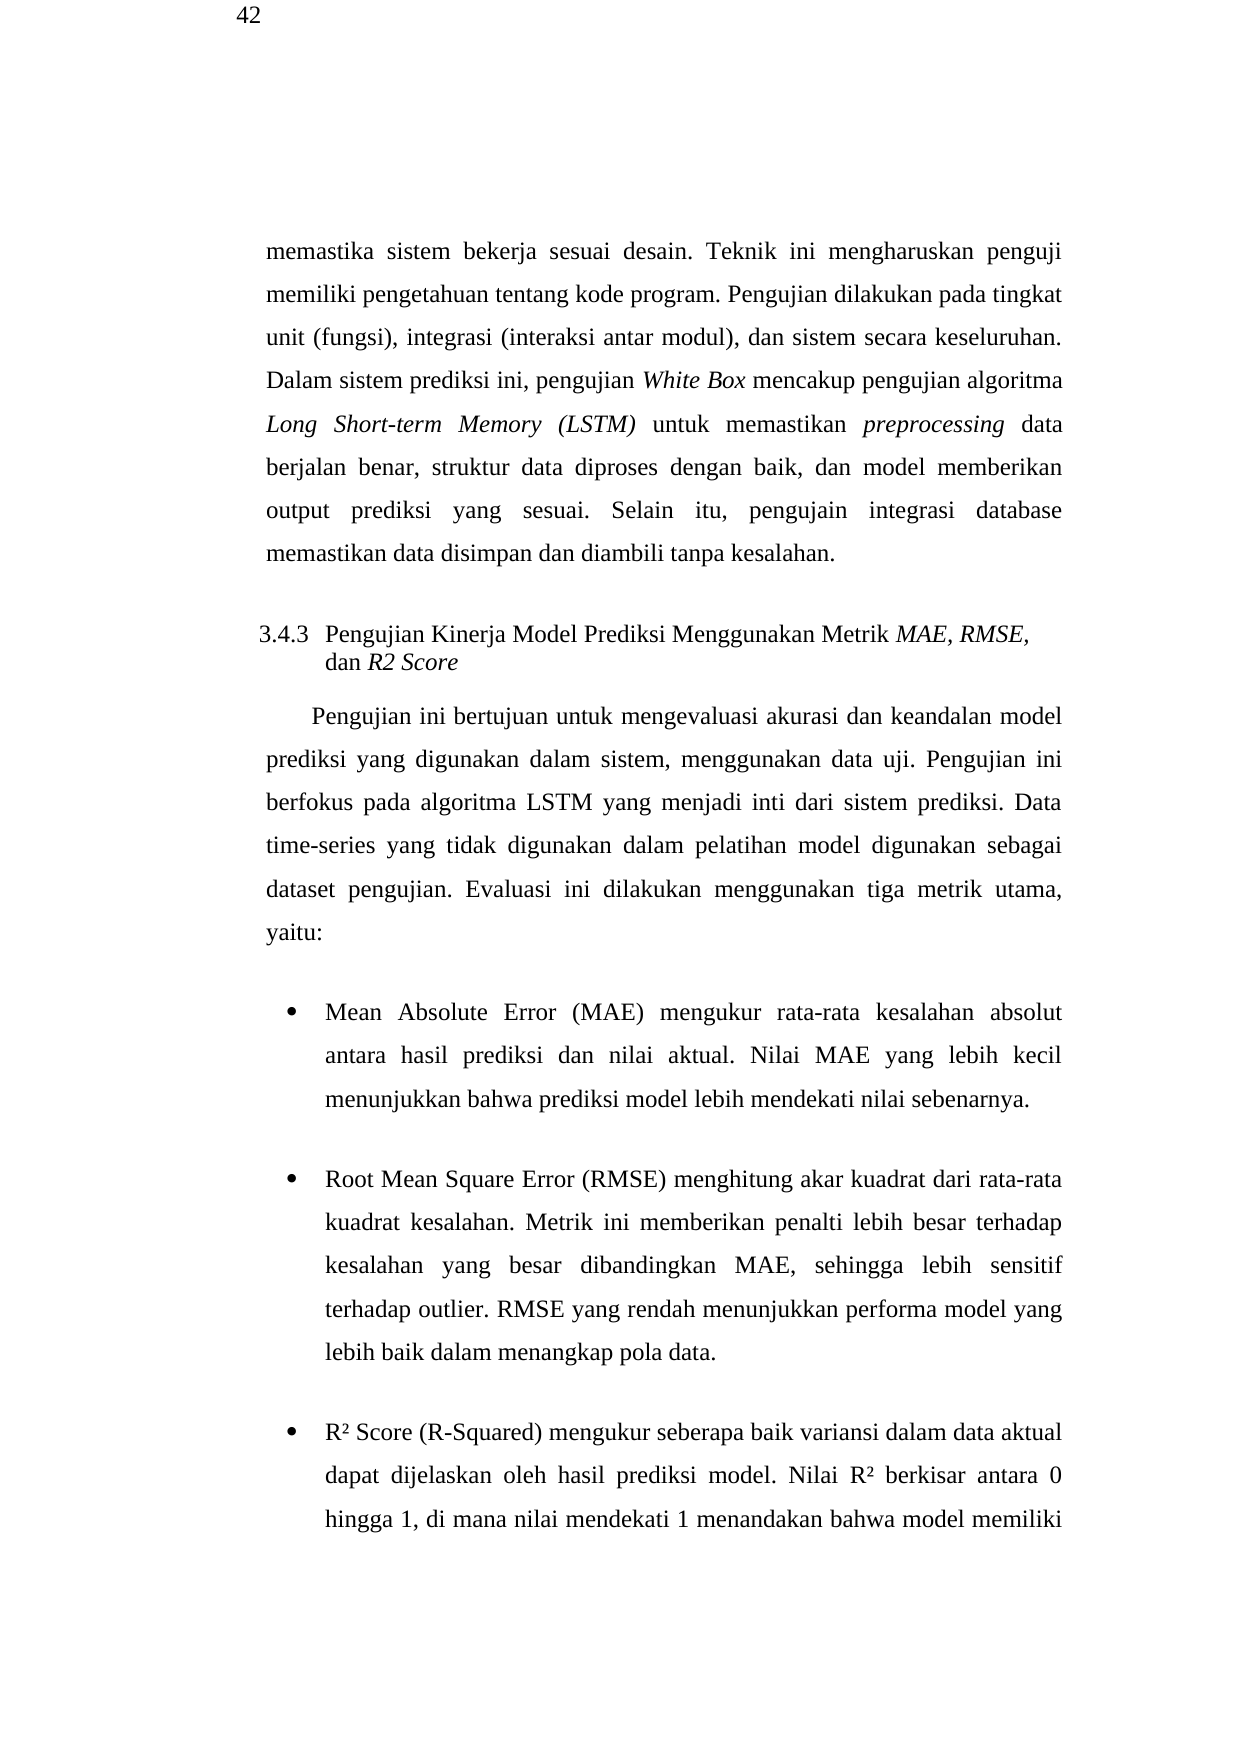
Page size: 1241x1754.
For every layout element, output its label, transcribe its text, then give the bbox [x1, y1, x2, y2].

list Root Mean Square Error (RMSE) menghitung akar kuadrat dari rata-rata kuadrat kesalahan. Metrik ini memberikan penalti lebih besar terhadap kesalahan yang besar dibandingkan MAE, sehingga lebih sensitif terhadap outlier. RMSE yang rendah menunjukkan performa model yang lebih baik dalam menangkap pola data. [287, 1164, 1063, 1366]
list Pengujian Kinerja Model Prediksi Menggunakan Metrik MAE, RMSE, dan R2 Score [259, 619, 1063, 676]
list Mean Absolute Error (MAE) mengukur rata-rata kesalahan absolut antara hasil prediksi dan nilai aktual. Nilai MAE yang lebih kecil menunjukkan bahwa prediksi model lebih mendekati nilai sebenarnya. [287, 997, 1063, 1112]
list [287, 1417, 1063, 1532]
list Pengujian ini bertujuan untuk mengevaluasi akurasi dan keandalan model prediksi yang digunakan dalam sistem, menggunakan data uji. Pengujian ini berfokus pada algoritma LSTM yang menjadi inti dari sistem prediksi. Data time-series yang tidak digunakan dalam pelatihan model digunakan sebagai dataset pengujian. Evaluasi ini dilakukan menggunakan tiga metrik utama, yaitu: [266, 701, 1063, 946]
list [266, 236, 1063, 567]
